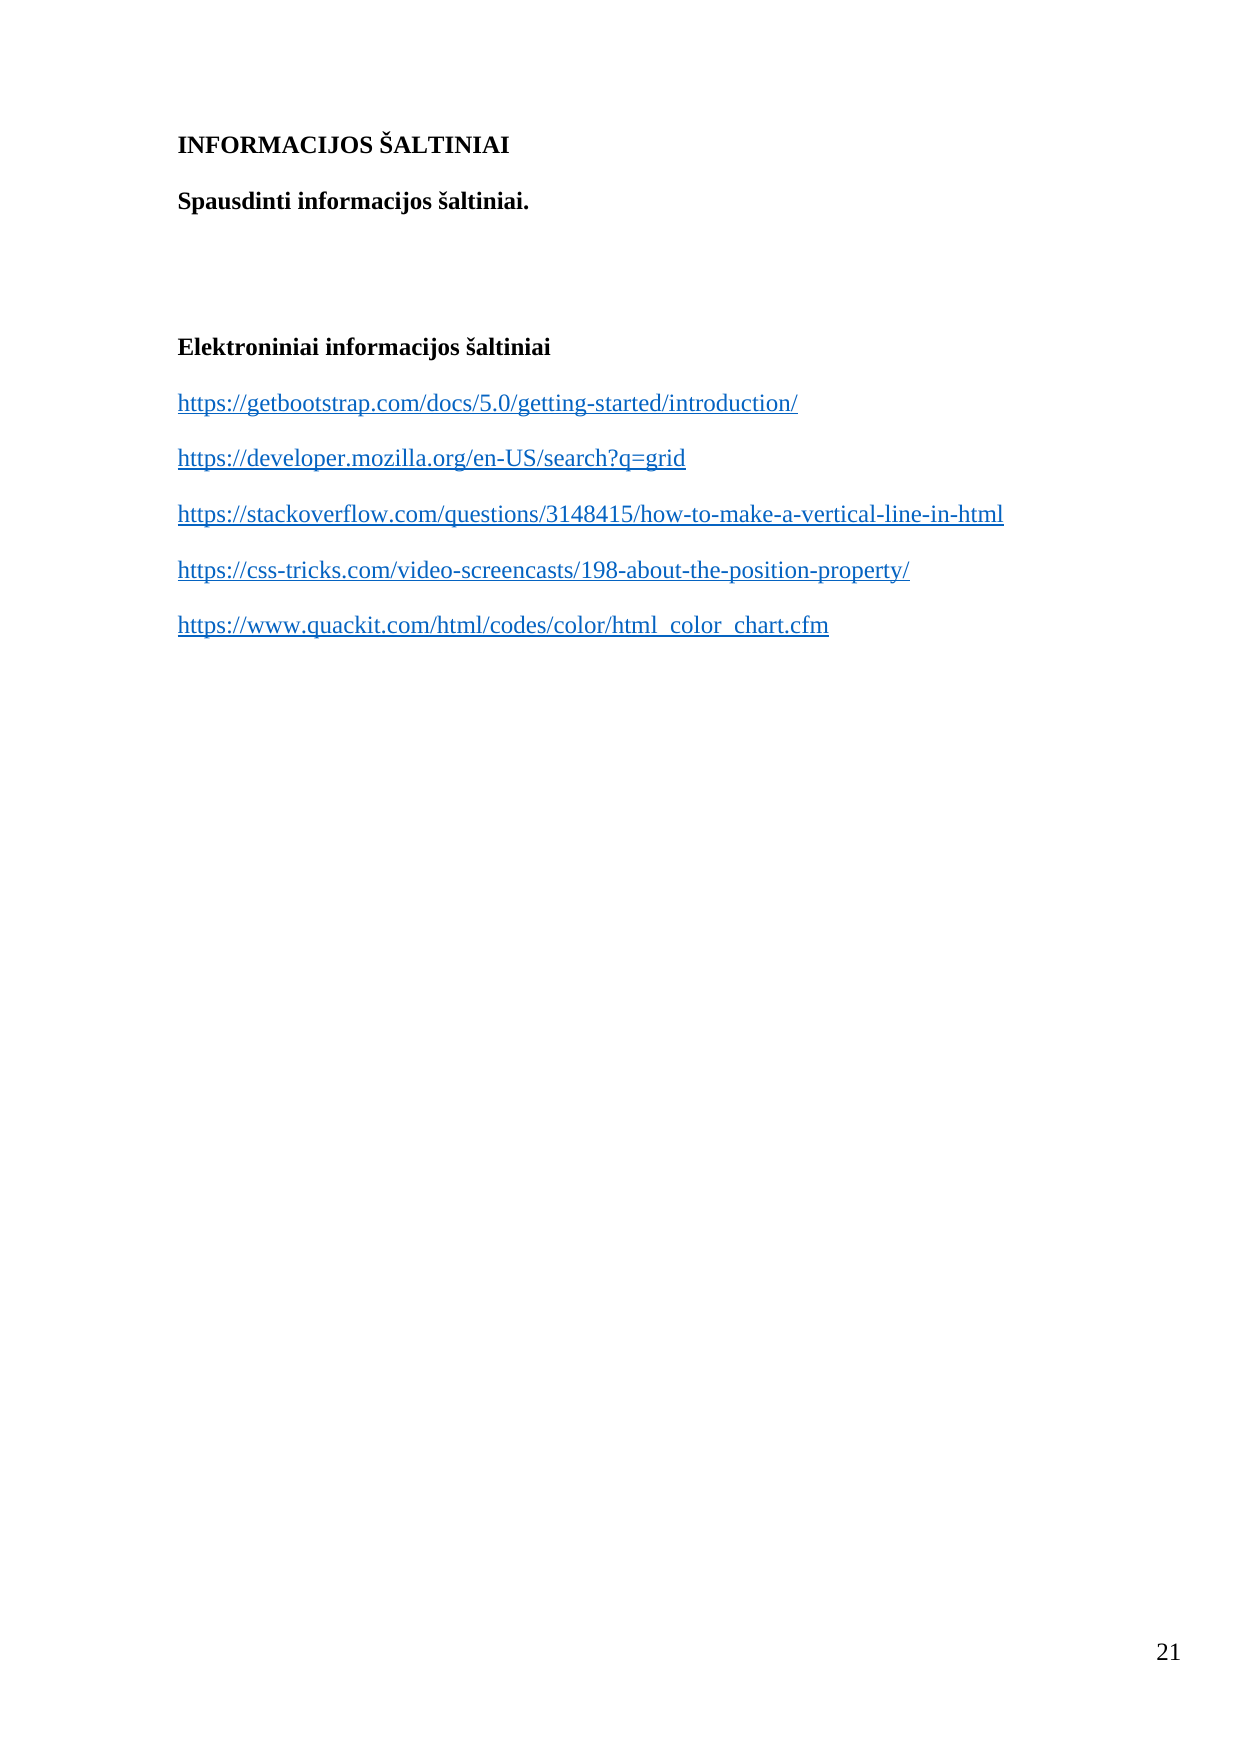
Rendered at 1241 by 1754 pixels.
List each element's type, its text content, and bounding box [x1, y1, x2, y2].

text Elektroniniai informacijos šaltiniai [177, 332, 1181, 361]
text https://getbootstrap.com/docs/5.0/getting-started/introduction/ [177, 388, 1181, 417]
text https://css-tricks.com/video-screencasts/198-about-the-position-property/ [177, 555, 1181, 583]
text INFORMACIJOS ŠALTINIAI [177, 131, 1181, 159]
text https://developer.mozilla.org/en-US/search?q=grid [177, 443, 1181, 472]
text Spausdinti informacijos šaltiniai. [177, 186, 1181, 215]
text https://stackoverflow.com/questions/3148415/how-to-make-a-vertical-line-in-html [177, 499, 1181, 528]
text https://www.quackit.com/html/codes/color/html_color_chart.cfm [177, 610, 1181, 639]
